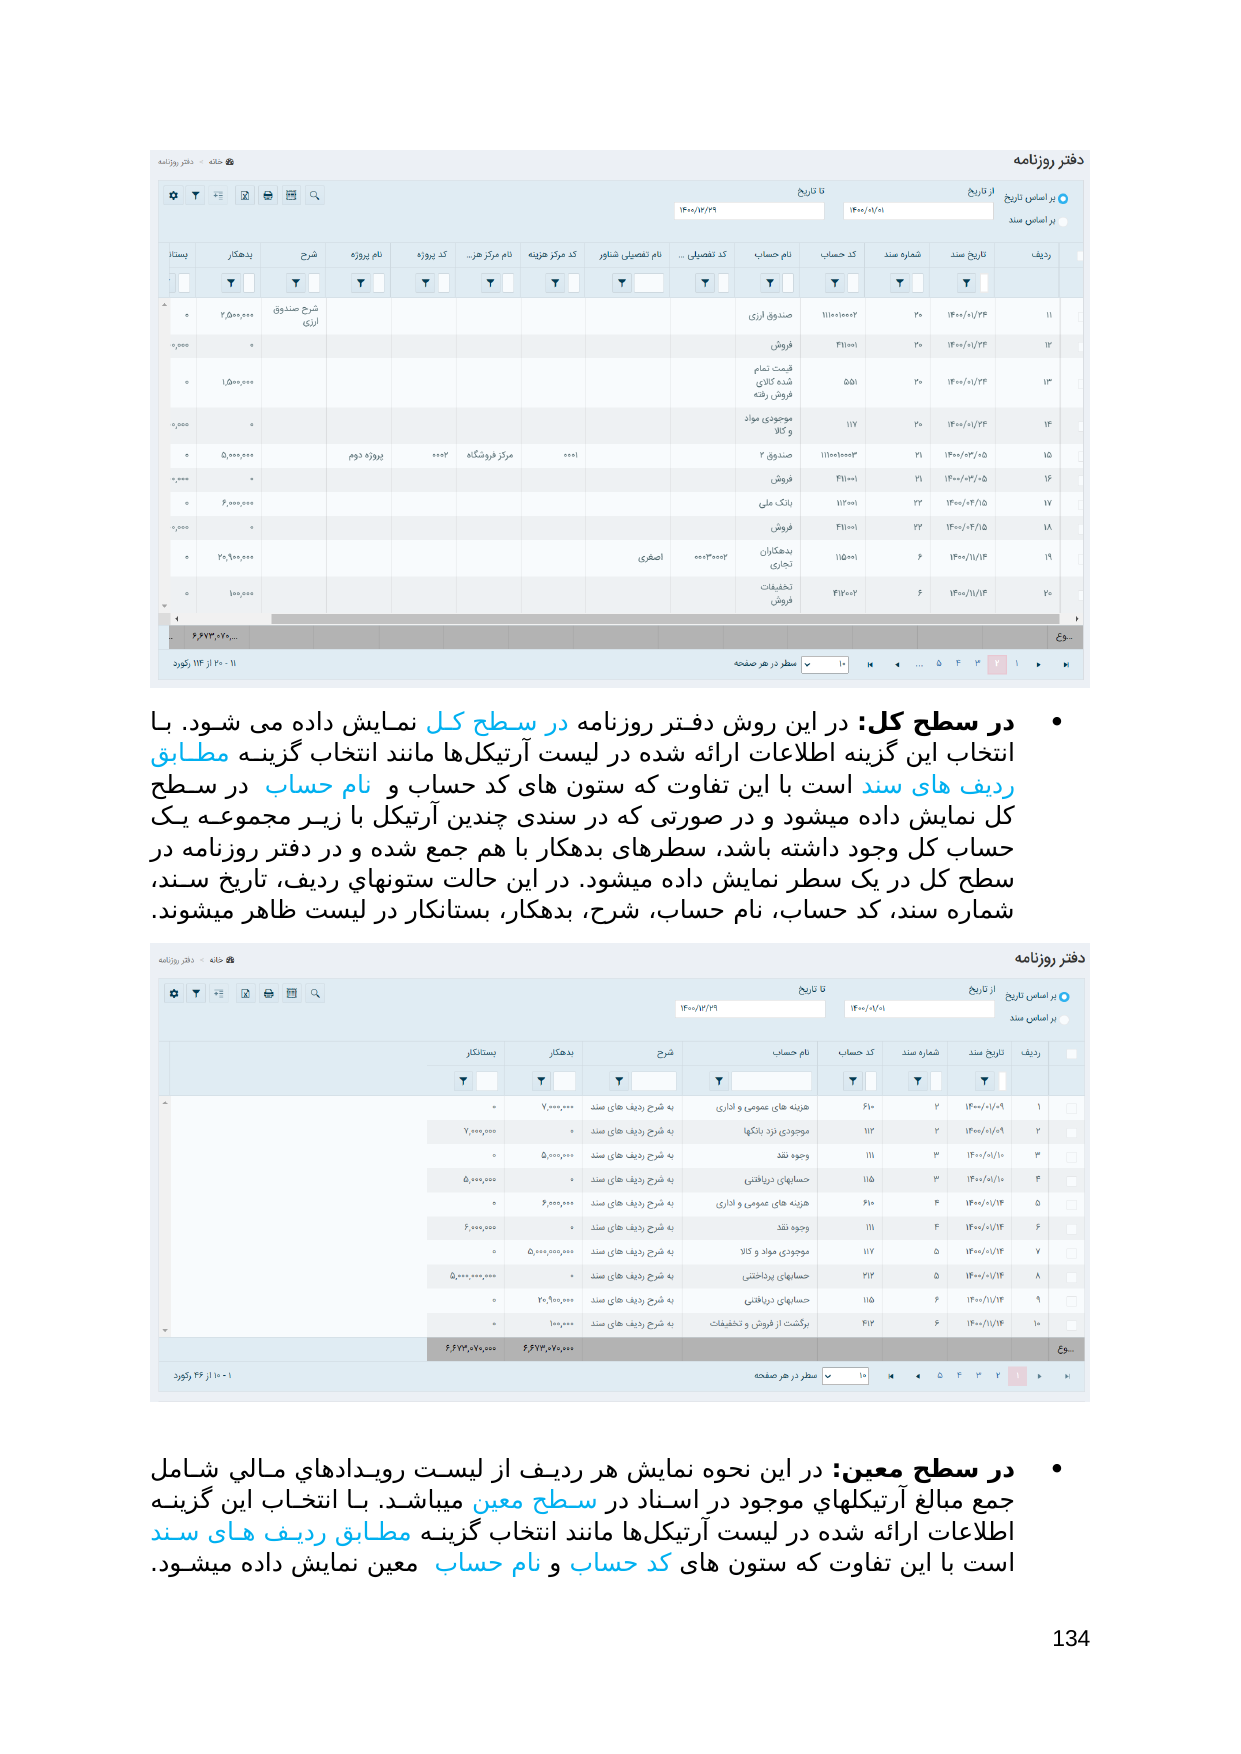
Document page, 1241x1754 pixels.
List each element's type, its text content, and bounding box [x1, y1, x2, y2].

picture [150, 150, 1090, 688]
list در سطح کل: در این روش دفتر روزنامه در سطح کل نمایش داده می شود. با انتخاب این گزینه اطلاعات ارائه شده در ليست آرتيكل‌ها مانند انتخاب گزینه مطابق ردیف های سند است با این تفاوت که ستون های کد حساب و نام حساب در سطح کل نمایش داده میشود و در صورتی که در سندی چندین آرتیکل با زیر مجموعه یک حساب کل وجود داشته باشد، سطرهای بدهکار با هم جمع شده و در دفتر روزنامه در سطح کل در یک سطر نمایش داده میشود. در اين حالت ستونهاي رديف، تاريخ سند، شماره سند، کد حساب، نام حساب، شرح، بدهکار، بستانکار در ليست ظاهر ميشوند. [150, 707, 1053, 925]
picture [150, 943, 1090, 1402]
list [150, 1454, 1053, 1577]
